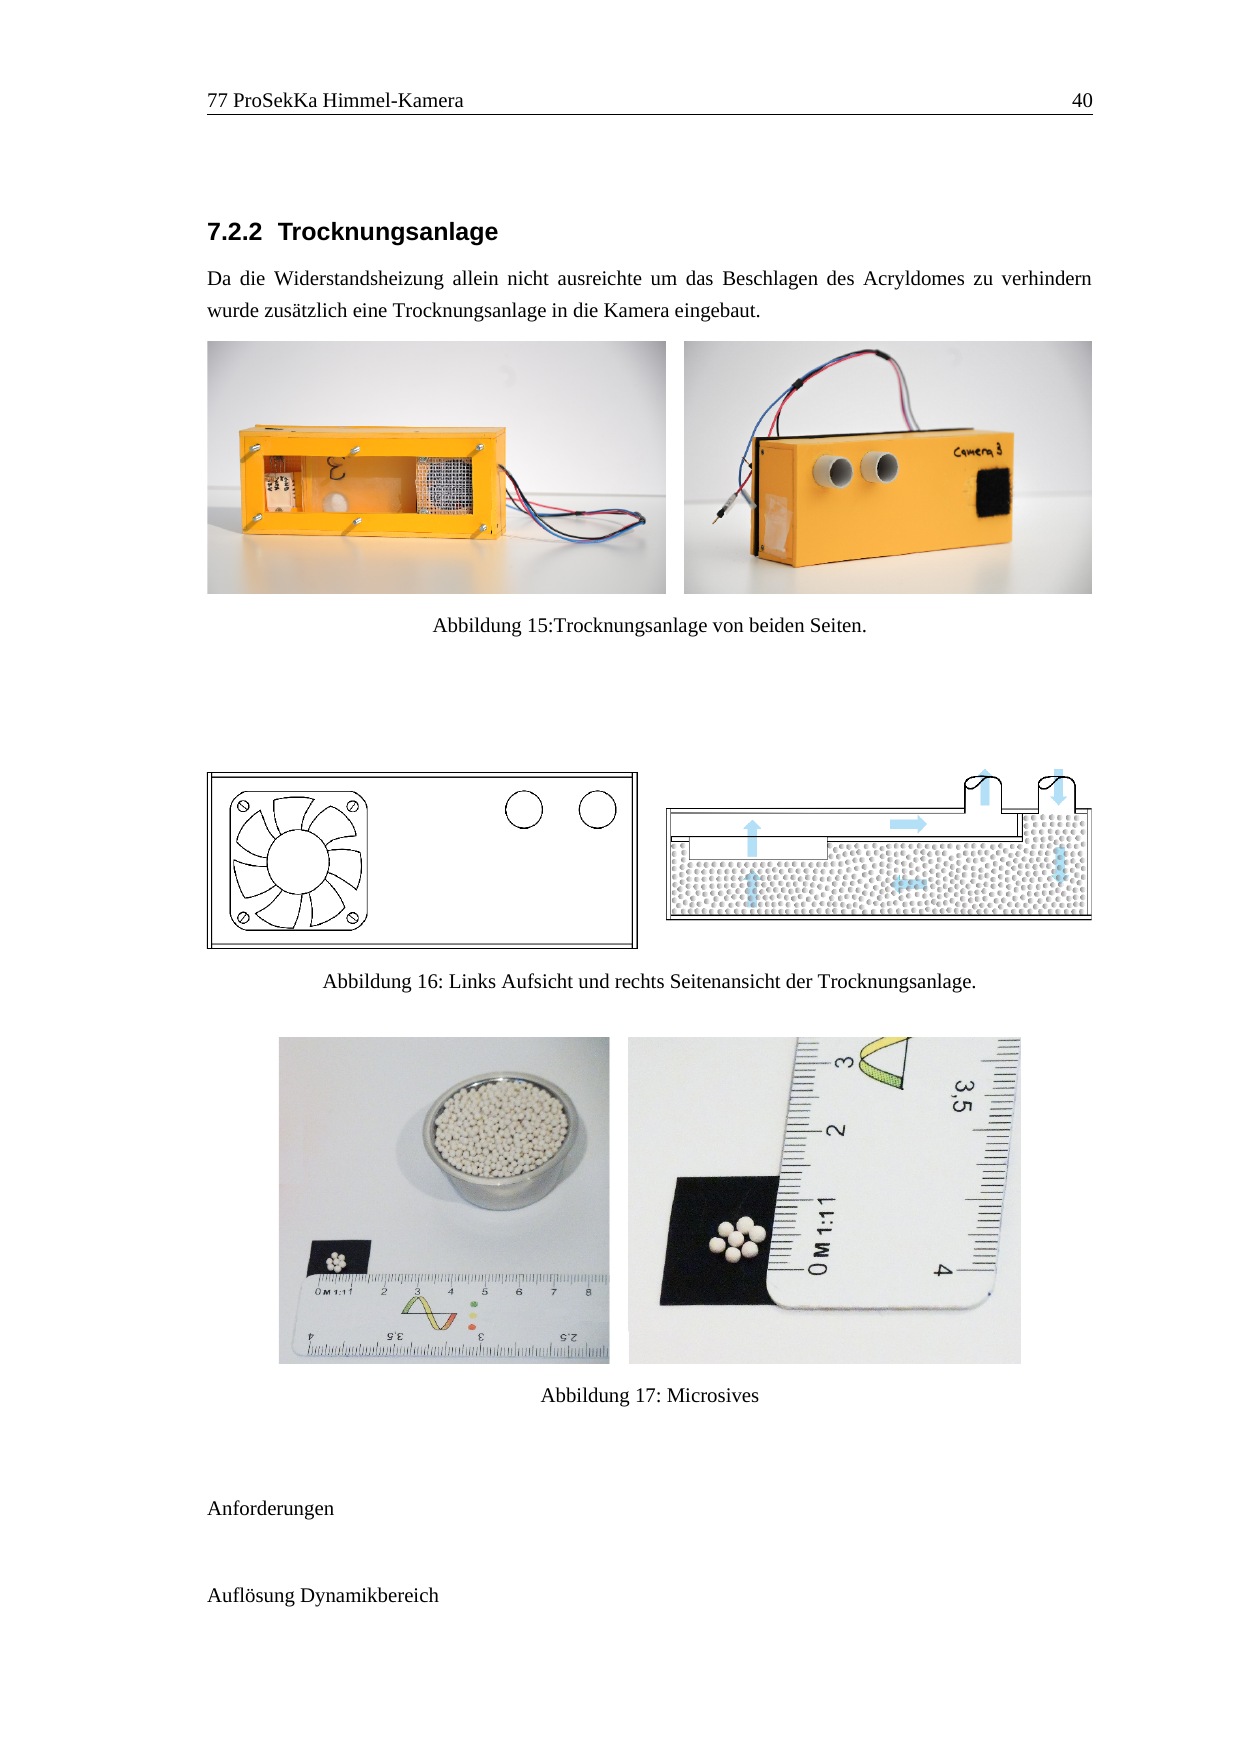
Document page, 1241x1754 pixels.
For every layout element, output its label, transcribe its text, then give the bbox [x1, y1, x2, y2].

subtitle Trocknungsanlage [207, 216, 1093, 245]
text Auflösung Dynamikbereich [207, 1583, 1093, 1607]
text Anforderungen [207, 1495, 1093, 1519]
picture [207, 341, 1092, 594]
text Da die Widerstandsheizung allein nicht ausreichte um das Beschlagen des Acryldomes zu verhindern wurde zusätzlich eine Trocknungsanlage in die Kamera eingebaut. [207, 266, 1093, 322]
picture [278, 1037, 1021, 1364]
picture [206, 769, 1092, 949]
